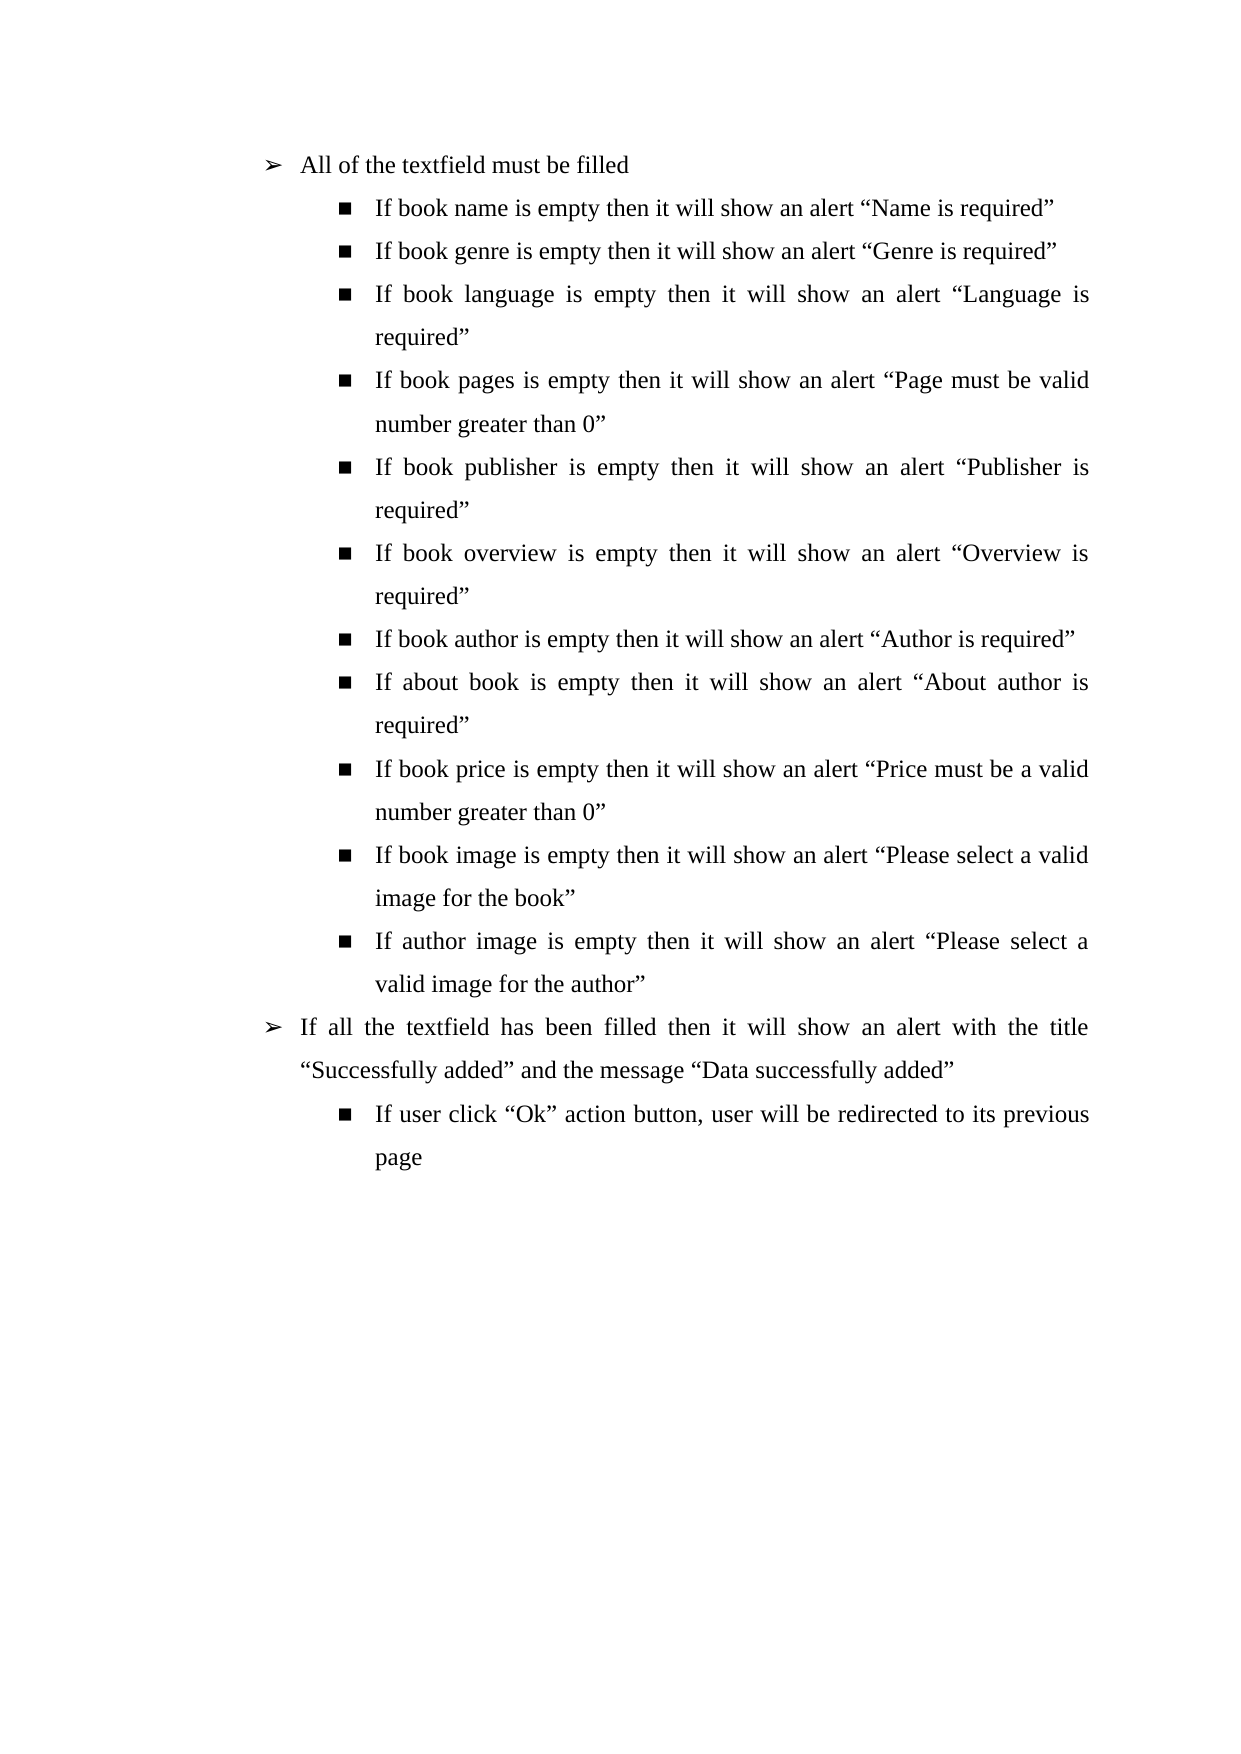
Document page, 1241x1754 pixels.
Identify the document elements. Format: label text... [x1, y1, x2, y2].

list If about book is empty then it will show an alert “About author is required” [337, 667, 1090, 739]
list All of the textfield must be filled [262, 150, 1090, 179]
list If book author is empty then it will show an alert “Author is required” [337, 624, 1090, 653]
list If book image is empty then it will show an alert “Please select a valid image for the book” [337, 840, 1090, 912]
list If book name is empty then it will show an alert “Name is required” [337, 193, 1090, 222]
list If book pages is empty then it will show an alert “Page must be valid number greater than 0” [337, 366, 1090, 437]
list If all the textfield has been filled then it will show an alert with the title “Successfully added” and the message “Data successfully added” [262, 1012, 1090, 1084]
list If user click “Ok” action button, user will be redirected to its previous page [337, 1099, 1090, 1171]
list If book language is empty then it will show an alert “Language is required” [337, 279, 1090, 351]
list If author image is empty then it will show an alert “Please select a valid image for the author” [337, 926, 1090, 998]
list If book publisher is empty then it will show an alert “Publisher is required” [337, 452, 1090, 524]
list If book genre is empty then it will show an alert “Genre is required” [337, 236, 1090, 265]
list If book overview is empty then it will show an alert “Overview is required” [337, 538, 1090, 610]
list If book price is empty then it will show an alert “Price must be a valid number greater than 0” [337, 754, 1090, 826]
